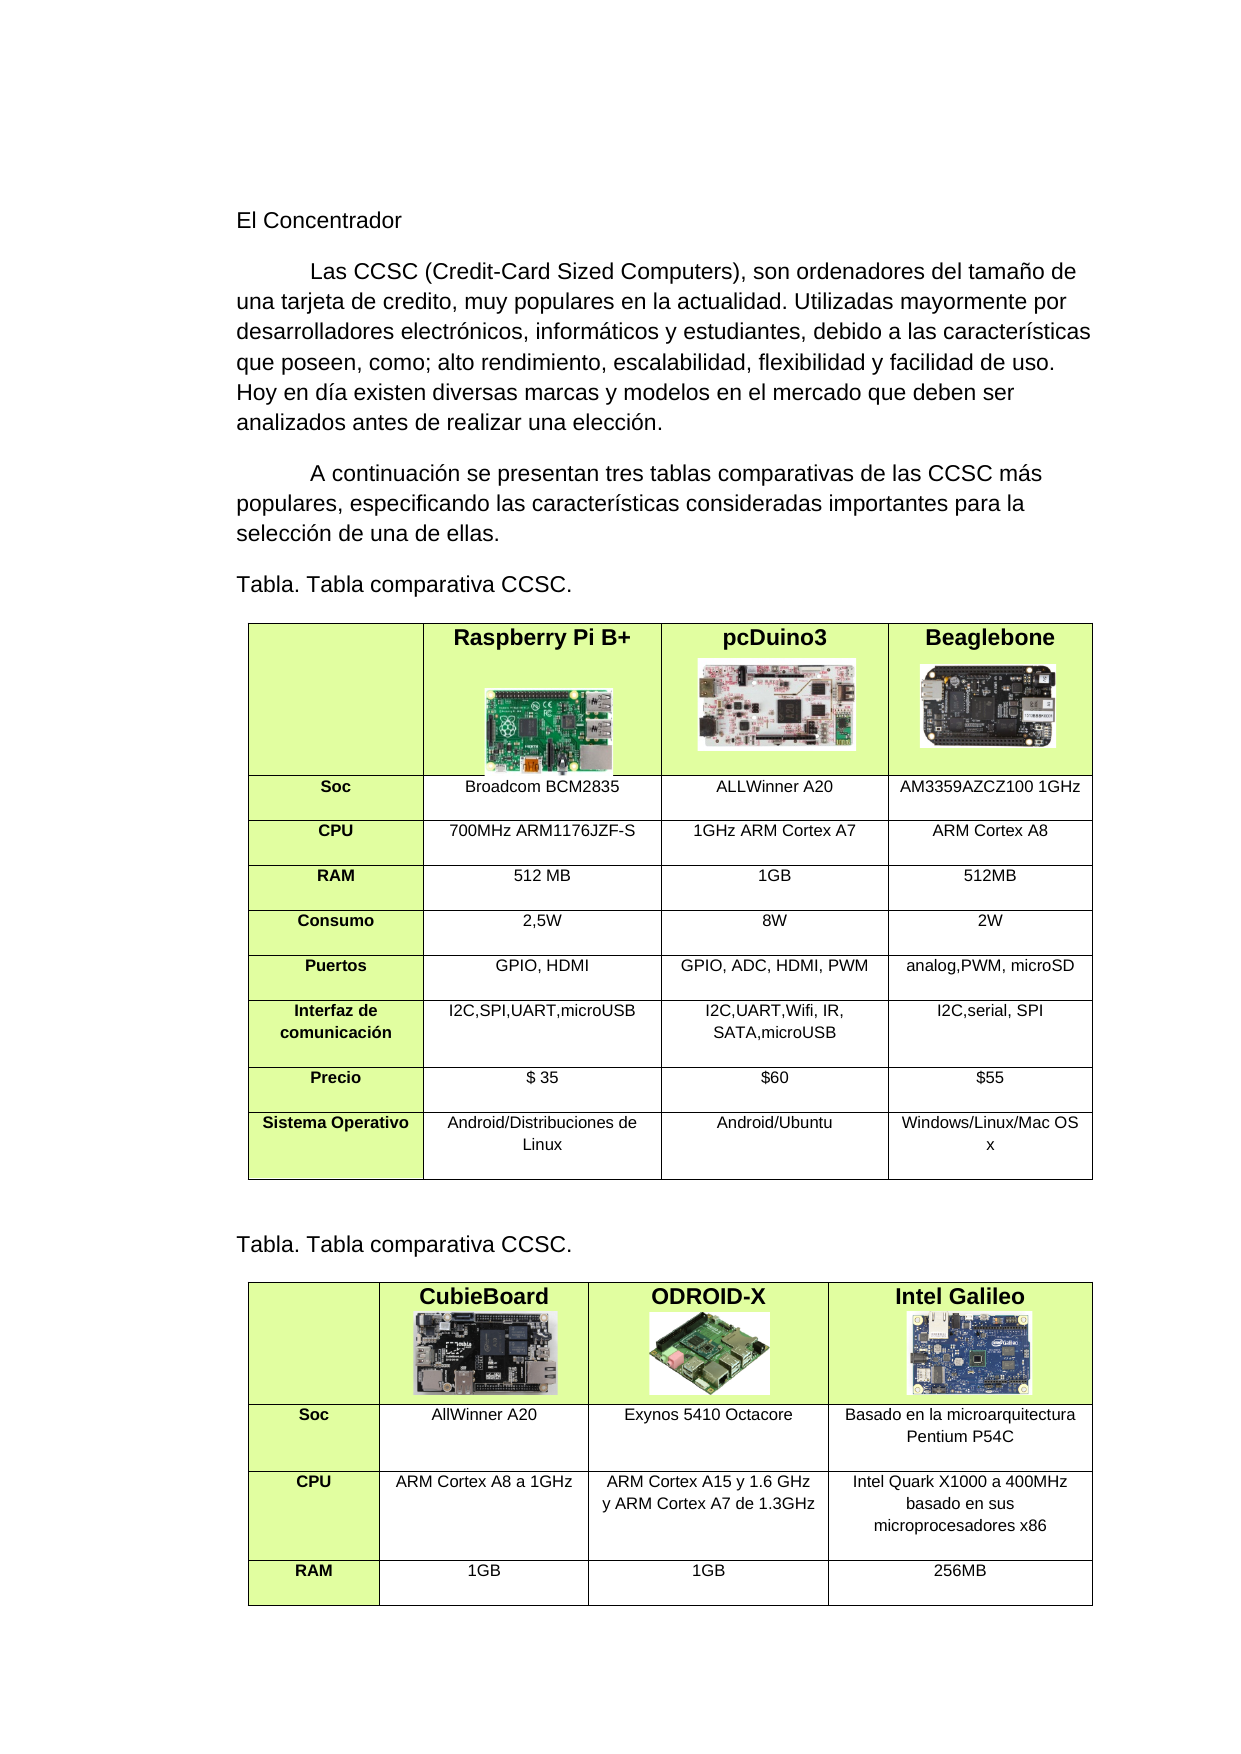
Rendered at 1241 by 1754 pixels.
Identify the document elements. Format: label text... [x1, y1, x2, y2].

table_cell GPIO, ADC, HDMI, PWM [662, 956, 888, 1000]
table_cell I2C,serial, SPI [889, 1001, 1092, 1067]
table_cell RAM [249, 1561, 379, 1605]
table_header [249, 624, 423, 775]
table_cell 8W [662, 911, 888, 955]
table_cell 1GB [662, 866, 888, 910]
table_cell 1GHz ARM Cortex A7 [662, 821, 888, 865]
picture [697, 658, 857, 751]
table_cell 1GB [589, 1561, 828, 1605]
table_cell AllWinner A20 [380, 1405, 588, 1471]
table_cell 2W [889, 911, 1092, 955]
text El Concentrador [236, 207, 1092, 233]
table_cell 256MB [829, 1561, 1092, 1605]
table_cell Intel Quark X1000 a 400MHz basado en sus microprocesadores x86 [829, 1472, 1092, 1560]
table_cell Exynos 5410 Octacore [589, 1405, 828, 1471]
table_cell ARM Cortex A8 a 1GHz [380, 1472, 588, 1560]
table_cell ARM Cortex A8 [889, 821, 1092, 865]
table_header [249, 1283, 379, 1404]
table_cell I2C,UART,Wifi, IR, SATA,microUSB [662, 1001, 888, 1067]
table_cell Interfaz de comunicación [249, 1001, 423, 1067]
text A continuación se presentan tres tablas comparativas de las CCSC más populares, especificando las características consideradas importantes para la selección de una de ellas. [236, 460, 1092, 547]
table_header Beaglebone [889, 624, 1092, 775]
table_cell RAM [249, 866, 423, 910]
table_cell 1GB [380, 1561, 588, 1605]
text Tabla. Tabla comparativa CCSC. [236, 1231, 1092, 1257]
table_header ODROID-X [589, 1283, 828, 1404]
table_cell ARM Cortex A15 y 1.6 GHz y ARM Cortex A7 de 1.3GHz [589, 1472, 828, 1560]
table_cell Puertos [249, 956, 423, 1000]
table_header pcDuino3 [662, 624, 888, 775]
table_header Intel Galileo [829, 1283, 1092, 1404]
table_cell Android/Distribuciones de Linux [424, 1113, 661, 1178]
table_cell Soc [249, 1405, 379, 1471]
table_cell $ 35 [424, 1068, 661, 1112]
picture [484, 688, 614, 776]
table_cell CPU [249, 821, 423, 865]
table_cell 700MHz ARM1176JZF-S [424, 821, 661, 865]
table_cell I2C,SPI,UART,microUSB [424, 1001, 661, 1067]
table_cell $55 [889, 1068, 1092, 1112]
table_cell Soc [249, 776, 423, 820]
table_cell 512MB [889, 866, 1092, 910]
table_cell AM3359AZCZ100 1GHz [889, 776, 1092, 820]
table_cell analog,PWM, microSD [889, 956, 1092, 1000]
table_cell GPIO, HDMI [424, 956, 661, 1000]
table_cell Broadcom BCM2835 [424, 776, 661, 820]
table_header CubieBoard [380, 1283, 588, 1404]
table_cell 2,5W [424, 911, 661, 955]
table_cell Consumo [249, 911, 423, 955]
table_cell Precio [249, 1068, 423, 1112]
table_header Raspberry Pi B+ [424, 624, 661, 775]
picture [906, 1311, 1033, 1395]
table_cell Windows/Linux/Mac OS x [889, 1113, 1092, 1178]
text Tabla. Tabla comparativa CCSC. [236, 571, 1092, 598]
table_cell CPU [249, 1472, 379, 1560]
table_cell 512 MB [424, 866, 661, 910]
table_cell Android/Ubuntu [662, 1113, 888, 1178]
table_cell Basado en la microarquitectura Pentium P54C [829, 1405, 1092, 1471]
table_cell $60 [662, 1068, 888, 1112]
table_cell ALLWinner A20 [662, 776, 888, 820]
picture [919, 664, 1057, 748]
text Las CCSC (Credit-Card Sized Computers), son ordenadores del tamaño de una tarjeta de credito, muy populares en la actualidad. Utilizadas mayormente por desarrolladores electrónicos, informáticos y estudiantes, debido a las características que poseen, como; alto rendimiento, escalabilidad, flexibilidad y facilidad de uso. Hoy en día existen diversas marcas y modelos en el mercado que deben ser analizados antes de realizar una elección. [236, 258, 1092, 435]
picture [413, 1311, 558, 1395]
picture [649, 1312, 770, 1395]
table_cell Sistema Operativo [249, 1113, 423, 1178]
